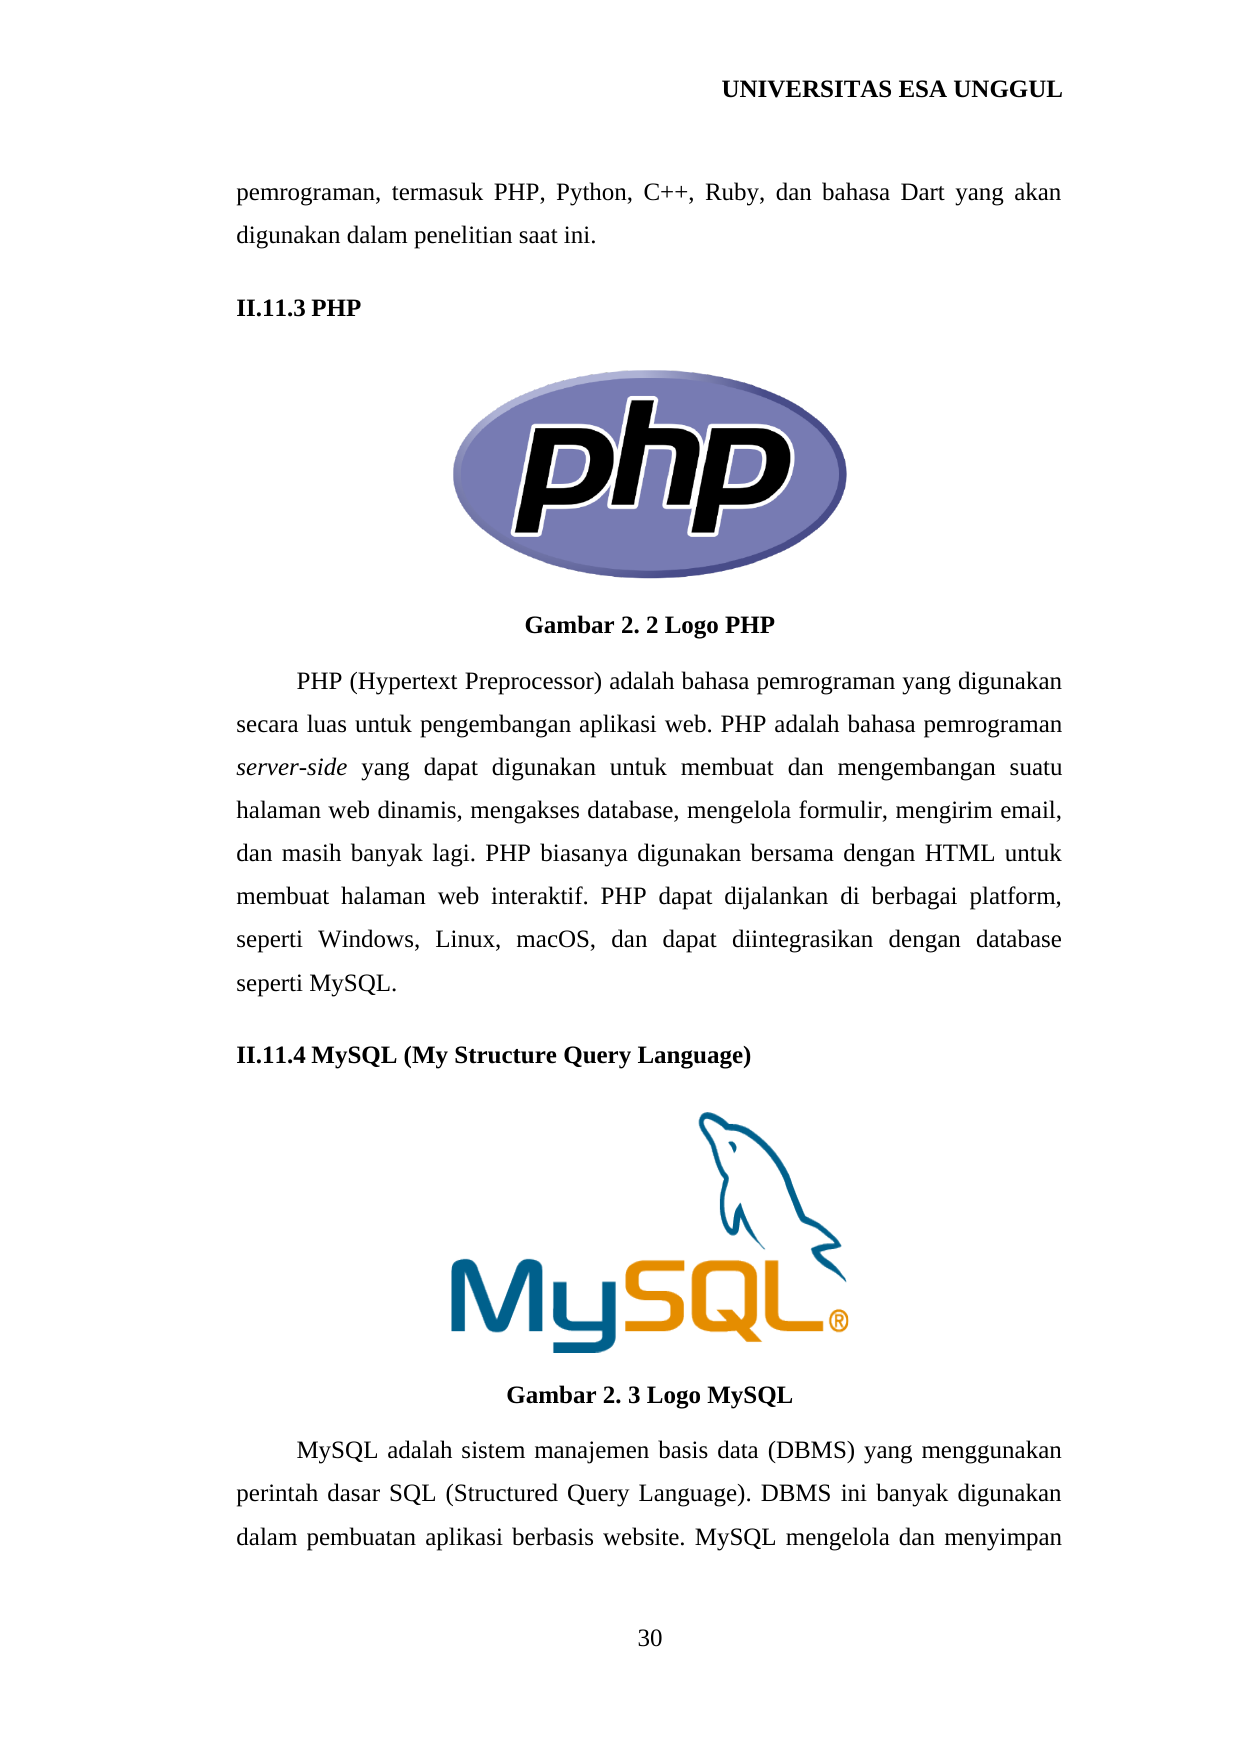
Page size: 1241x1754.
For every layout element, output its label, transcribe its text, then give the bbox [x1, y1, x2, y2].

subtitle MySQL (My Structure Query Language) [236, 1040, 1063, 1069]
text Gambar 2. 2 Logo PHP [236, 610, 1063, 639]
picture [447, 365, 852, 584]
text PHP (Hypertext Preprocessor) adalah bahasa pemrograman yang digunakan secara luas untuk pengembangan aplikasi web. PHP adalah bahasa pemrograman server-side yang dapat digunakan untuk membuat dan mengembangan suatu halaman web dinamis, mengakses database, mengelola formulir, mengirim email, dan masih banyak lagi. PHP biasanya digunakan bersama dengan HTML untuk membuat halaman web interaktif. PHP dapat dijalankan di berbagai platform, seperti Windows, Linux, macOS, dan dapat diintegrasikan dengan database seperti MySQL. [236, 666, 1063, 996]
picture [451, 1112, 849, 1353]
text Gambar 2. 3 Logo MySQL [236, 1380, 1063, 1408]
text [236, 1435, 1063, 1550]
subtitle PHP [236, 293, 1063, 321]
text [236, 177, 1063, 249]
